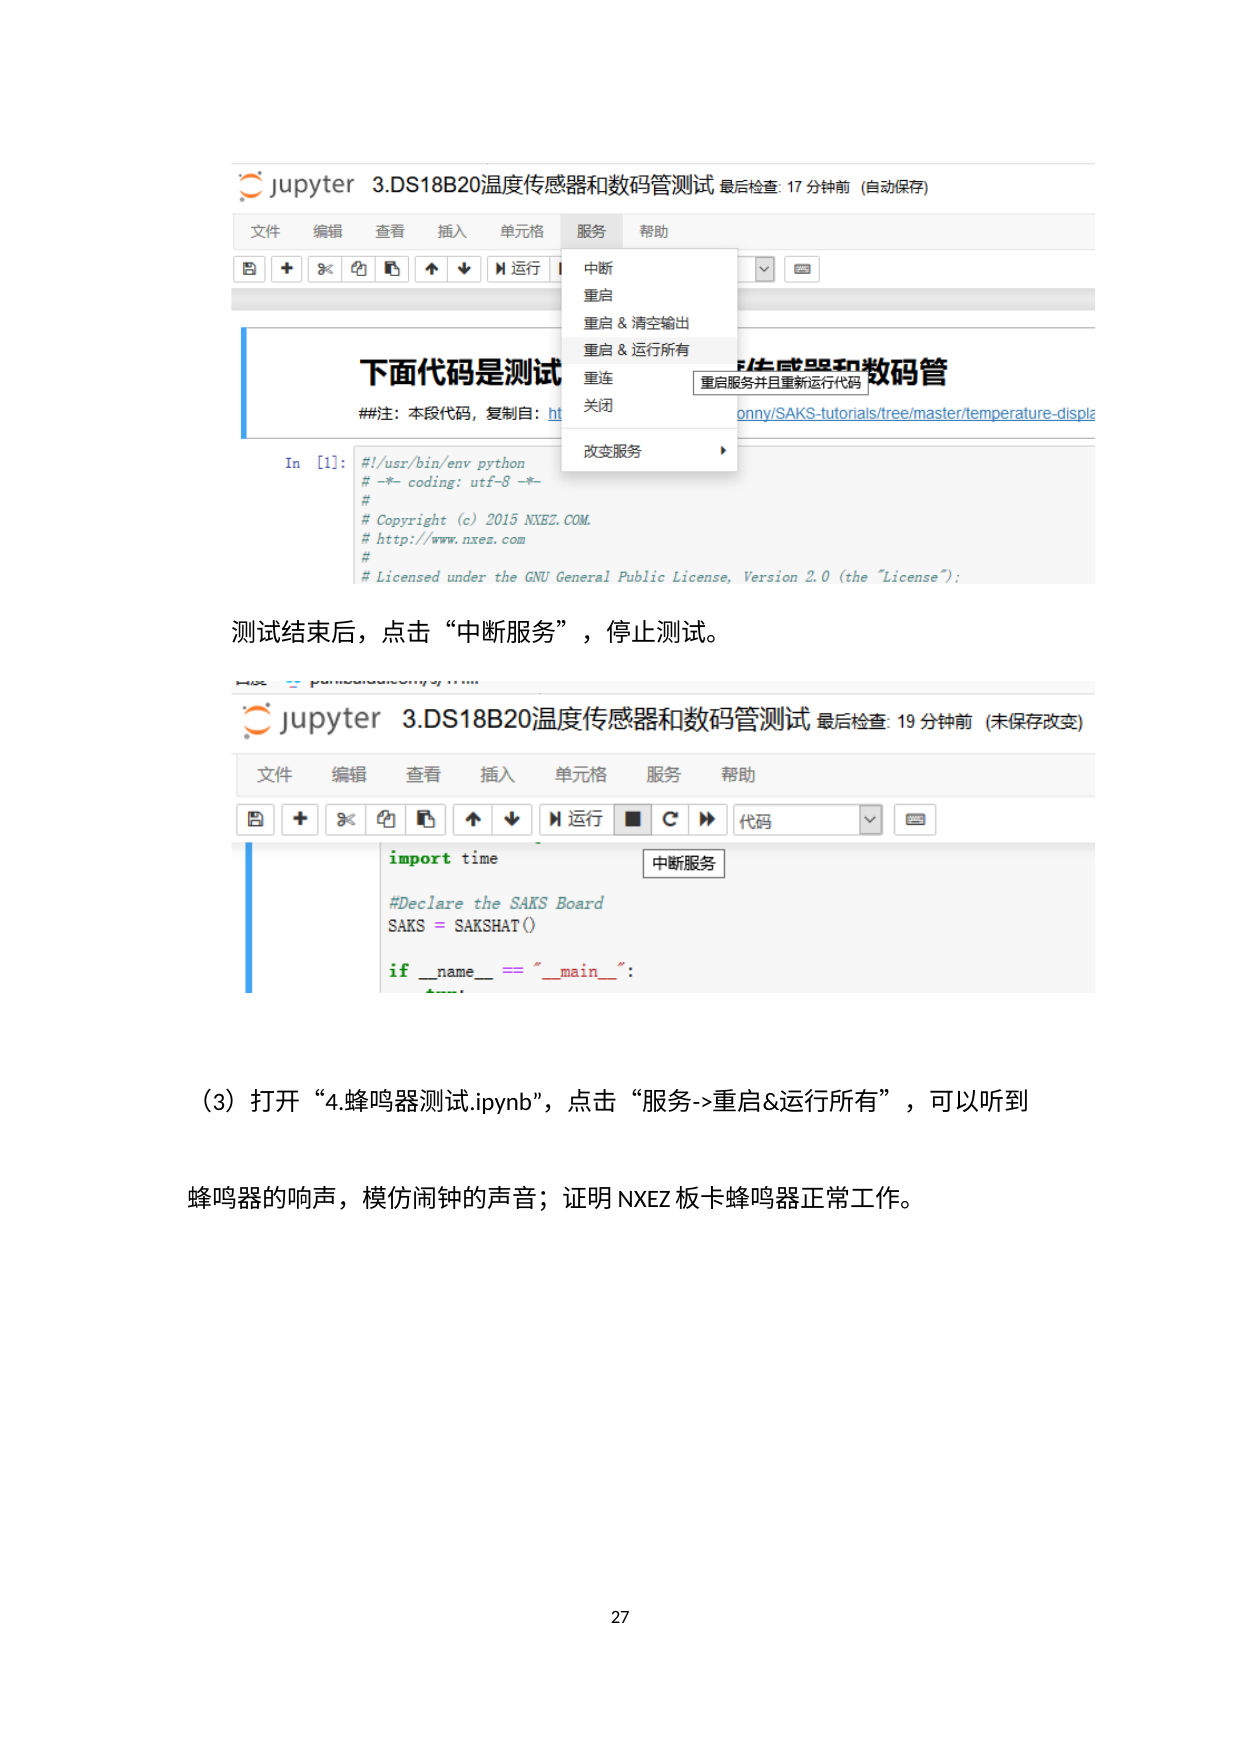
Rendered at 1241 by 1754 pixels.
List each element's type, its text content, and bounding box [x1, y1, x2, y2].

picture [231, 681, 1096, 993]
text 测试结束后，点击“中断服务”，停止测试。 [187, 598, 1053, 663]
picture [231, 162, 1096, 584]
text （3）打开“4.蜂鸣器测试.ipynb”，点击“服务->重启&运行所有”，可以听到蜂鸣器的响声，模仿闹钟的声音；证明NXEZ板卡蜂鸣器正常工作。 [187, 1067, 1053, 1229]
